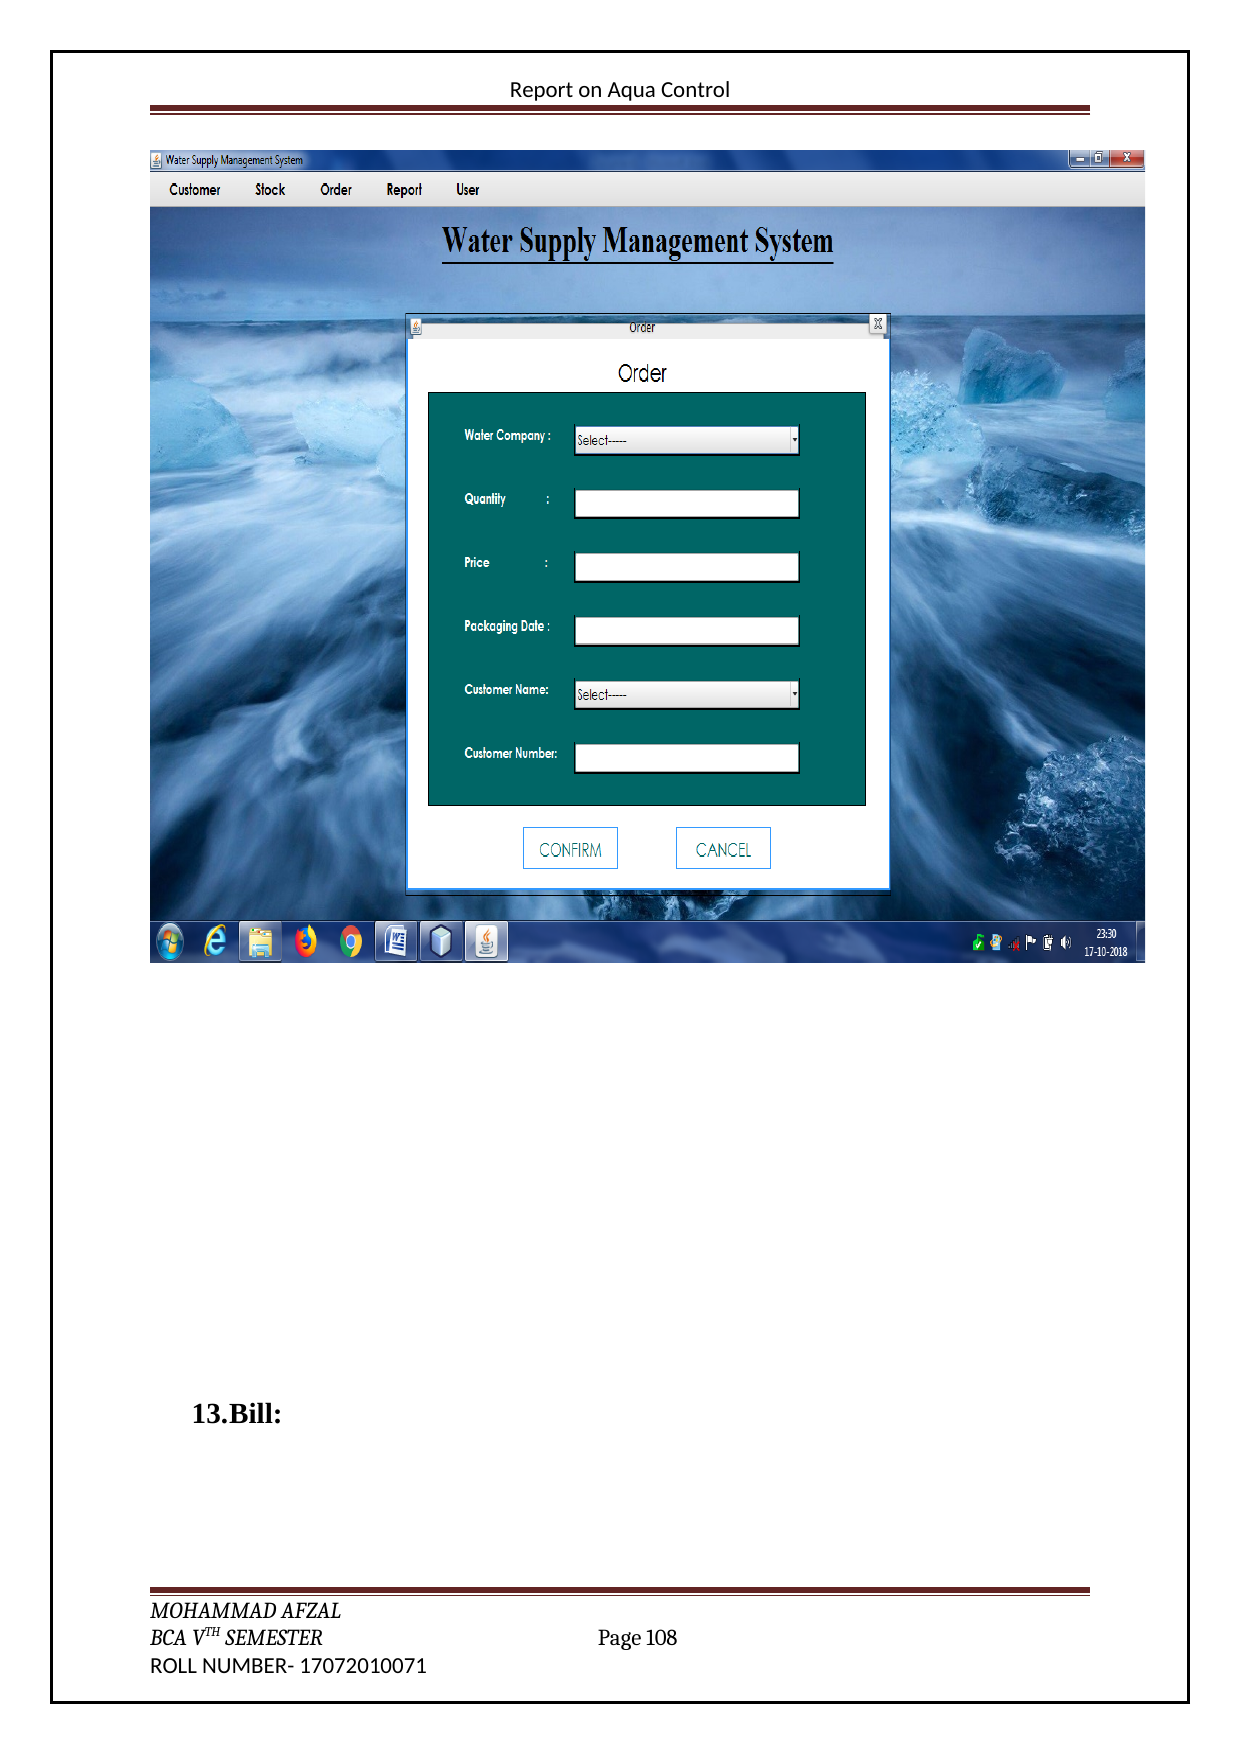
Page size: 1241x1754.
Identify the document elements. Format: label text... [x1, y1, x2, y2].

picture [150, 150, 1146, 963]
list Bill: [191, 1396, 1090, 1430]
